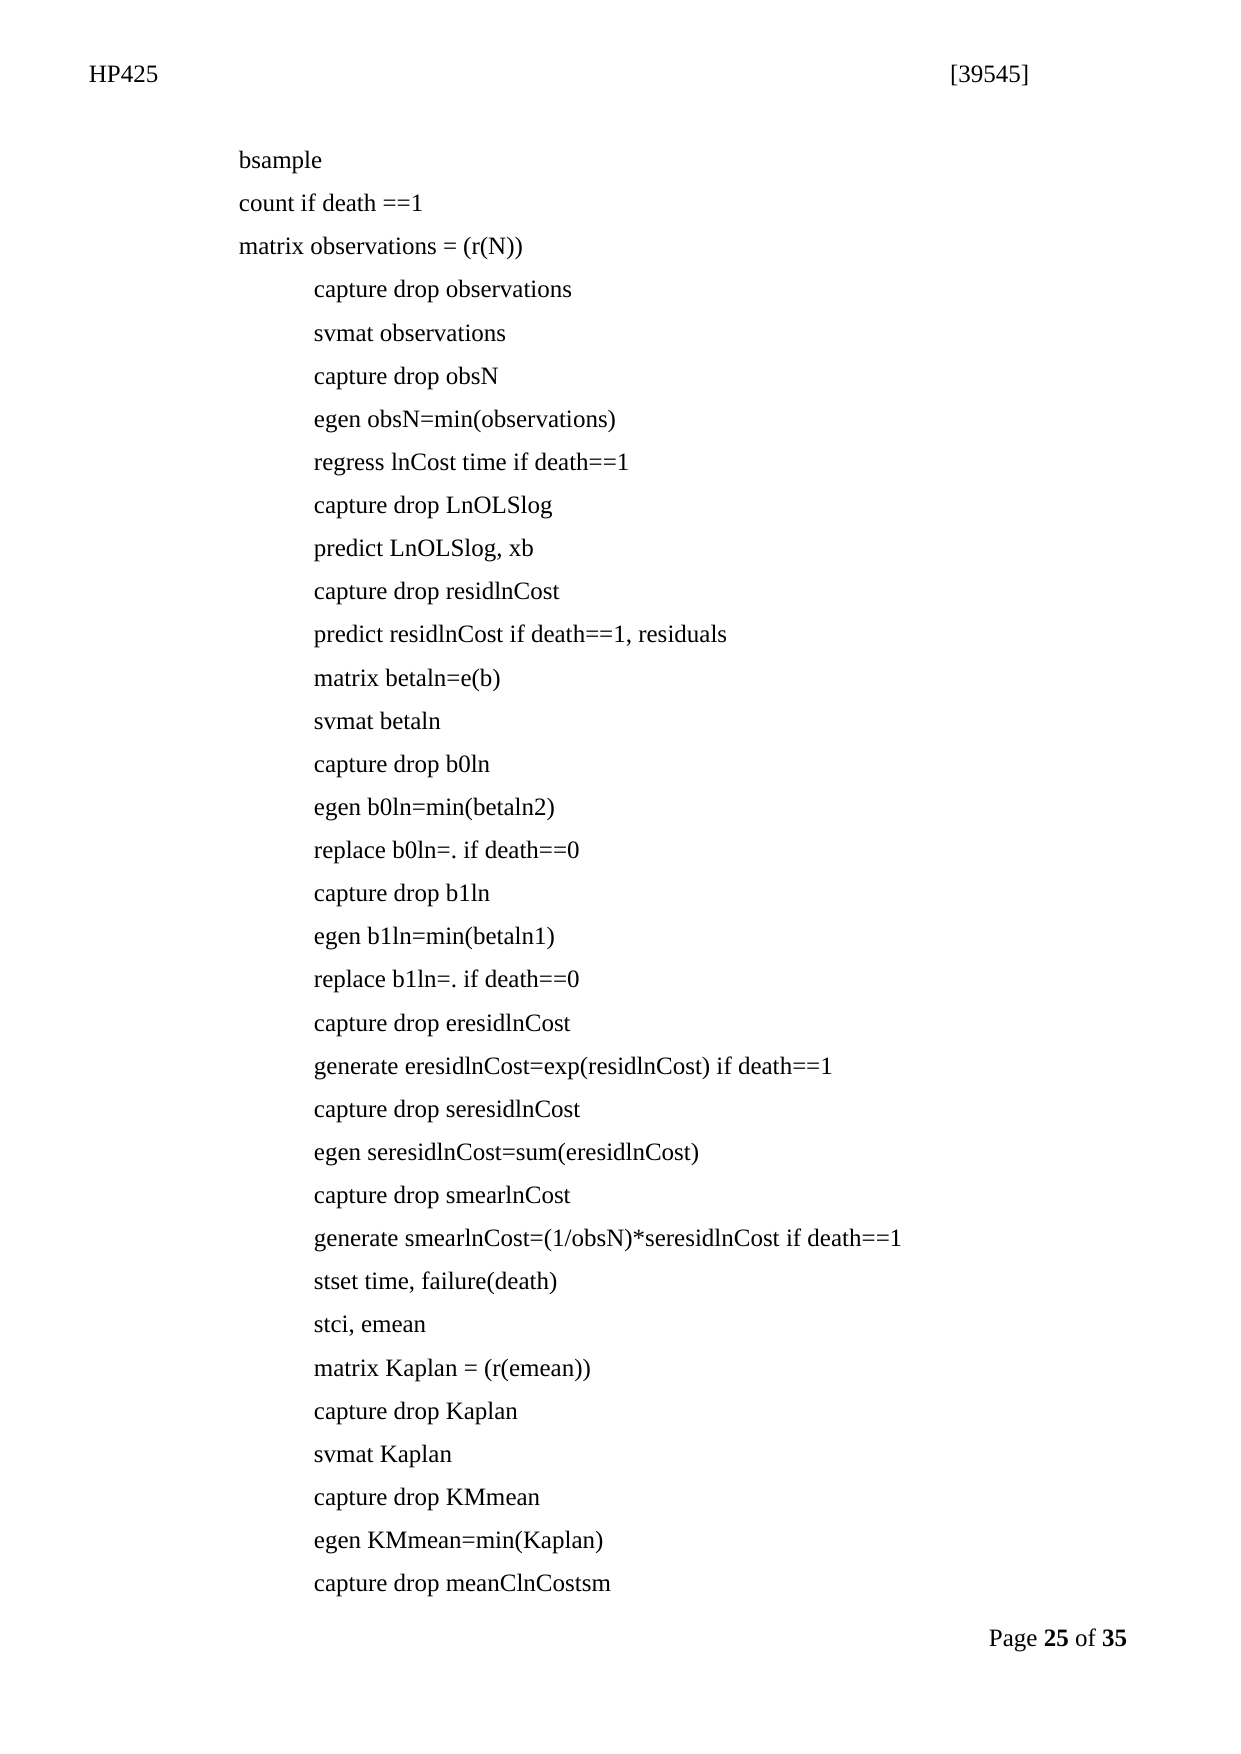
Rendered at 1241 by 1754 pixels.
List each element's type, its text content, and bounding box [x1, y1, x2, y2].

text svmat observations [89, 318, 1152, 346]
text egen obsN=min(observations) [89, 404, 1152, 433]
text regress lnCost time if death==1 [89, 447, 1152, 476]
text capture drop meanClnCostsm [89, 1568, 1152, 1597]
text predict LnOLSlog, xb [89, 533, 1152, 562]
text egen b1ln=min(betaln1) [89, 921, 1152, 950]
text capture drop smearlnCost [89, 1180, 1152, 1209]
text stci, emean [89, 1309, 1152, 1338]
text bsample [89, 145, 1152, 174]
text replace b1ln=. if death==0 [89, 964, 1152, 993]
text capture drop eresidlnCost [89, 1008, 1152, 1036]
text capture drop KMmean [89, 1482, 1152, 1511]
text capture drop LnOLSlog [89, 490, 1152, 519]
text capture drop residlnCost [89, 576, 1152, 605]
text capture drop obsN [89, 361, 1152, 389]
text matrix Kaplan = (r(emean)) [89, 1353, 1152, 1381]
text svmat betaln [89, 706, 1152, 734]
text capture drop b1ln [89, 878, 1152, 907]
text stset time, failure(death) [89, 1266, 1152, 1295]
text egen seresidlnCost=sum(eresidlnCost) [89, 1137, 1152, 1166]
text generate eresidlnCost=exp(residlnCost) if death==1 [89, 1051, 1152, 1079]
text egen b0ln=min(betaln2) [89, 792, 1152, 821]
text matrix betaln=e(b) [89, 663, 1152, 691]
text capture drop observations [89, 274, 1152, 303]
text capture drop b0ln [89, 749, 1152, 778]
text count if death ==1 [89, 188, 1152, 217]
text predict residlnCost if death==1, residuals [89, 619, 1152, 648]
text generate smearlnCost=(1/obsN)*seresidlnCost if death==1 [89, 1223, 1152, 1252]
text egen KMmean=min(Kaplan) [89, 1525, 1152, 1554]
text svmat Kaplan [89, 1439, 1152, 1468]
text matrix observations = (r(N)) [89, 231, 1152, 260]
text capture drop seresidlnCost [89, 1094, 1152, 1123]
text capture drop Kaplan [89, 1396, 1152, 1424]
text replace b0ln=. if death==0 [89, 835, 1152, 864]
